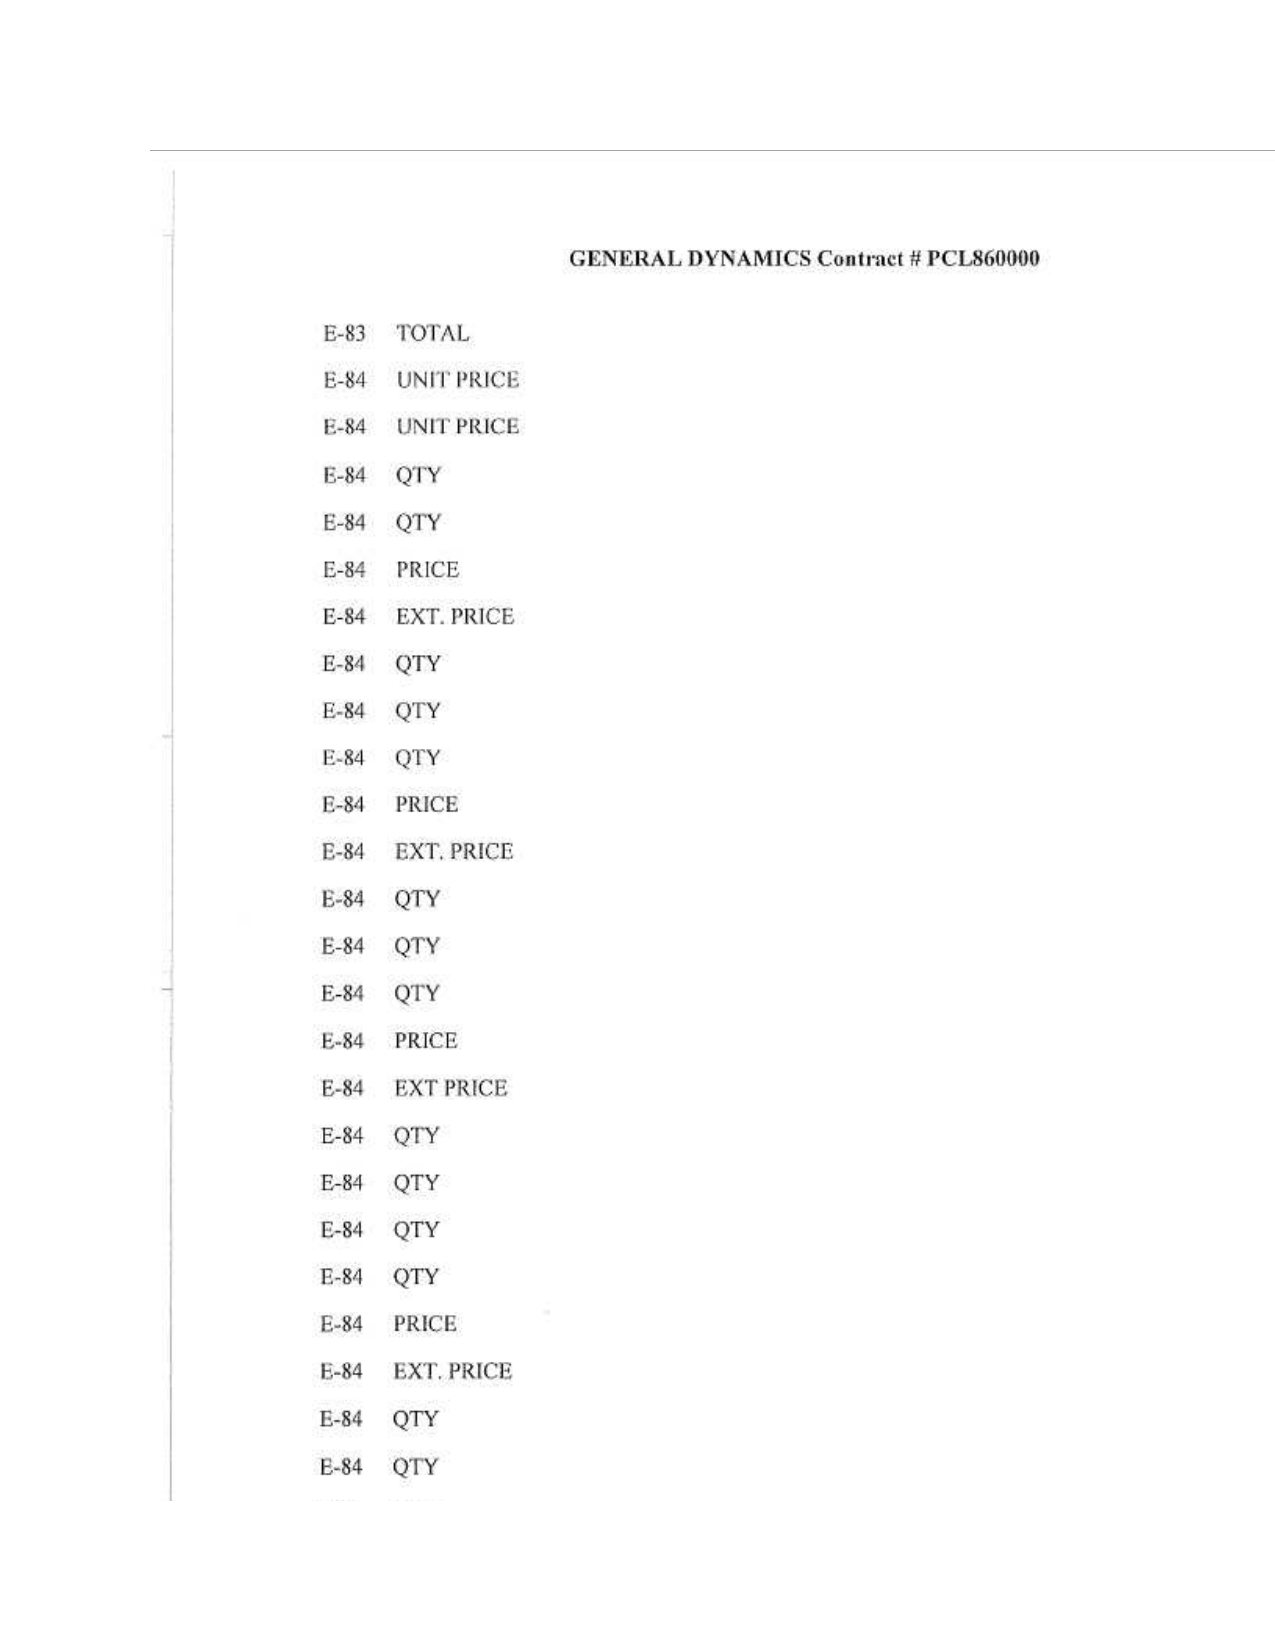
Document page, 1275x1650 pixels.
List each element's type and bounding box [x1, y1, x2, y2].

picture [150, 150, 1275, 1501]
